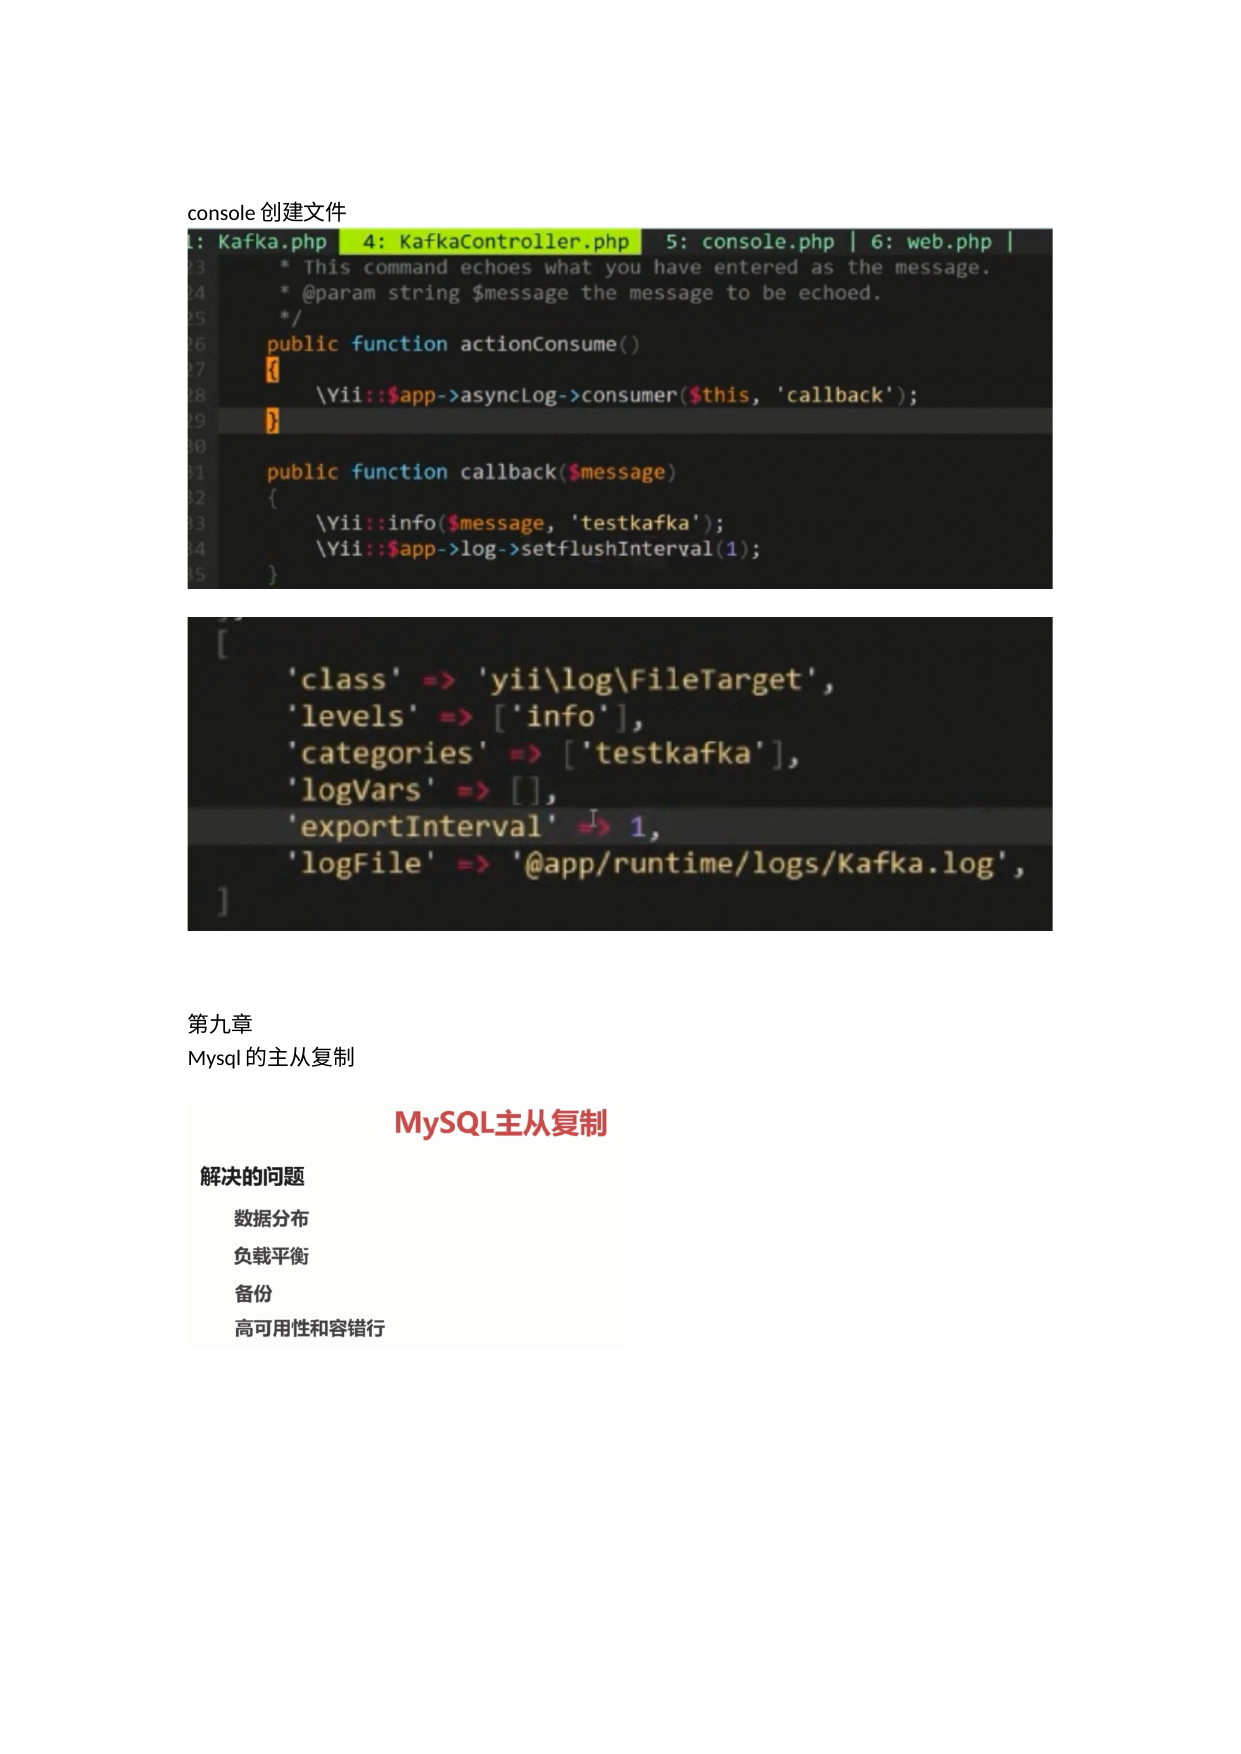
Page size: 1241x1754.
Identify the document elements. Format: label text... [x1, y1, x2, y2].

text console创建文件 [187, 194, 1053, 227]
picture [187, 1104, 624, 1348]
text Mysql的主从复制 [187, 1039, 1053, 1072]
picture [187, 227, 1053, 589]
text 第九章 [187, 1007, 1053, 1039]
picture [187, 617, 1053, 931]
